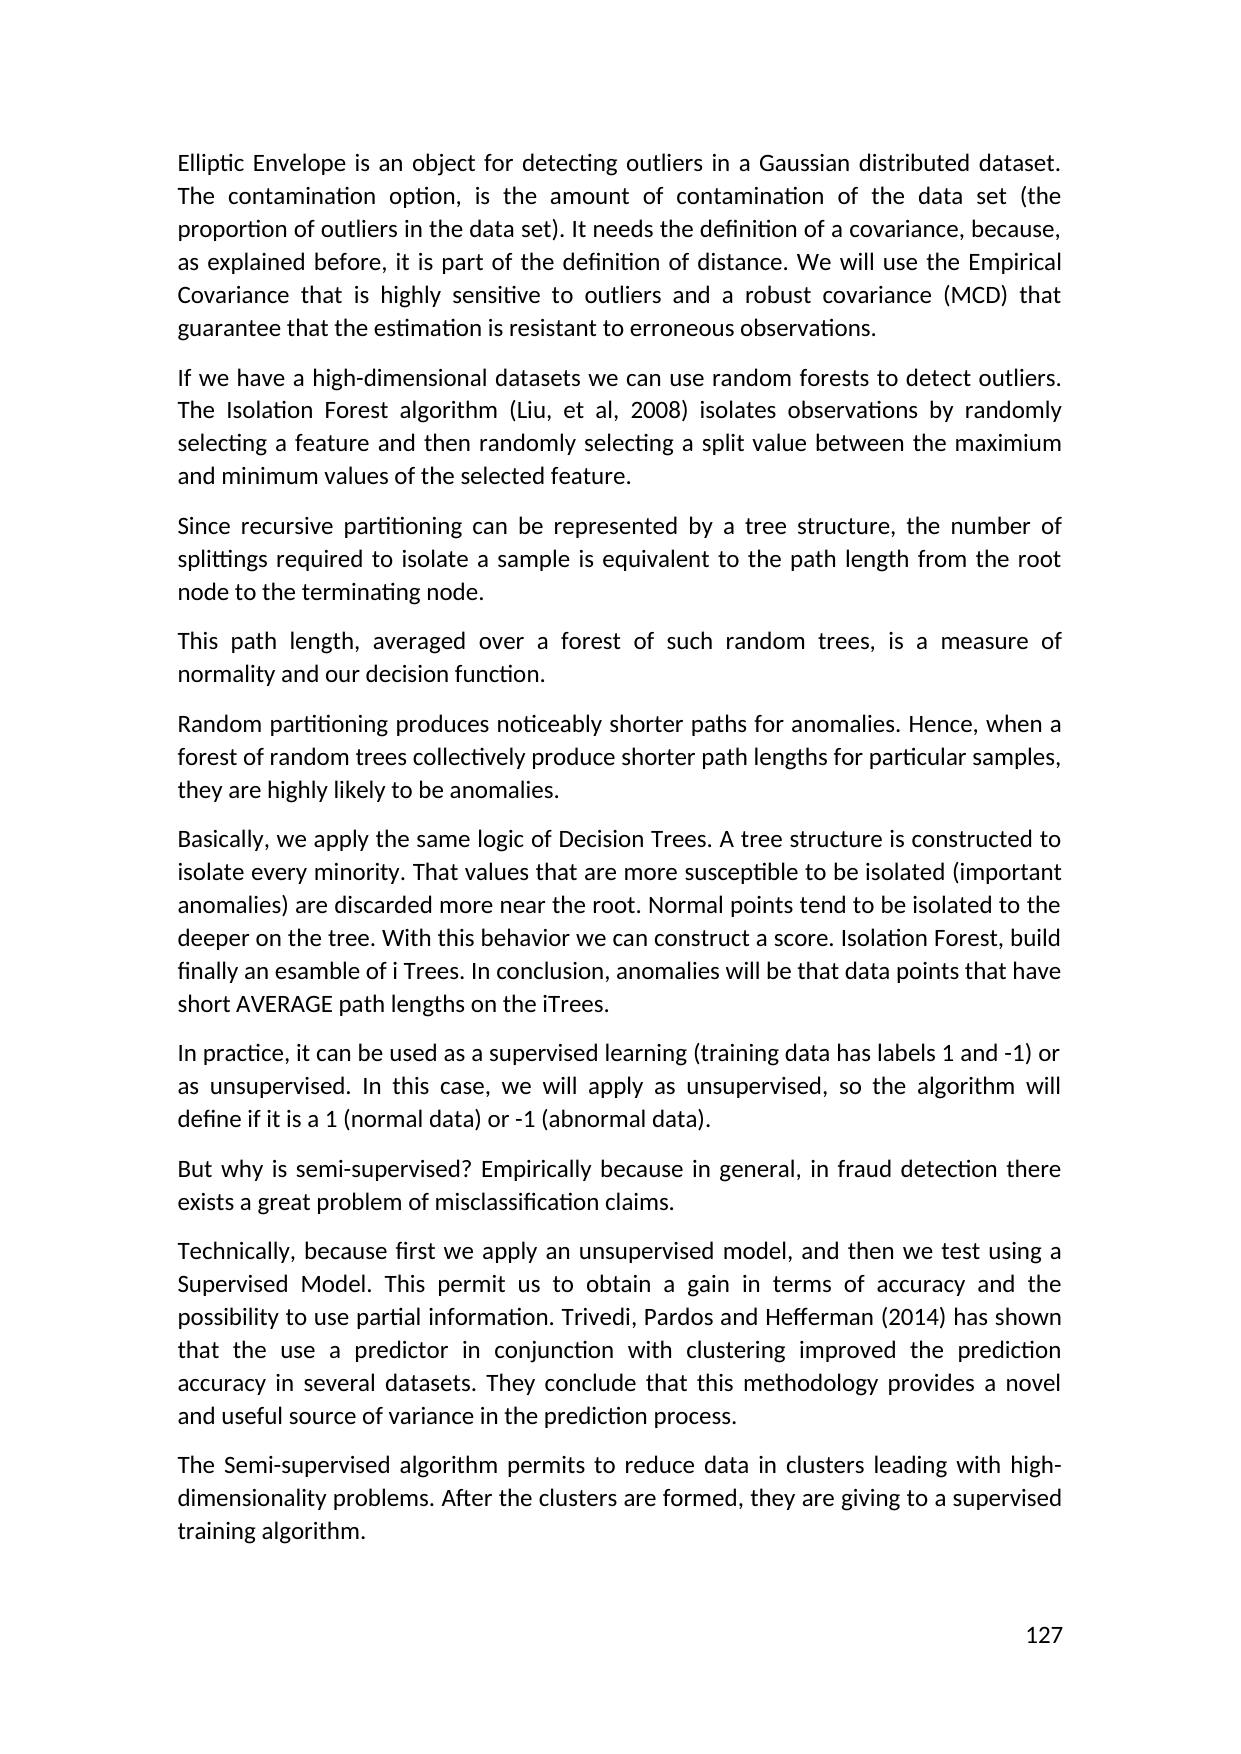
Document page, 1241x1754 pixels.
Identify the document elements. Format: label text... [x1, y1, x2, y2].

text Since recursive partitioning can be represented by a tree structure, the number of splittings required to isolate a sample is equivalent to the path length from the root node to the terminating node. [177, 510, 1063, 606]
text Random partitioning produces noticeably shorter paths for anomalies. Hence, when a forest of random trees collectively produce shorter path lengths for particular samples, they are highly likely to be anomalies. [177, 708, 1063, 804]
text This path length, averaged over a forest of such random trees, is a measure of normality and our decision function. [177, 626, 1063, 689]
text But why is semi-supervised? Empirically because in general, in fraud detection there exists a great problem of misclassification claims. [177, 1153, 1063, 1216]
text Technically, because first we apply an unsupervised model, and then we test using a Supervised Model. This permit us to obtain a gain in terms of accuracy and the possibility to use partial information. Trivedi, Pardos and Hefferman (2014) has shown that the use a predictor in conjunction with clustering improved the prediction accuracy in several datasets. They conclude that this methodology provides a novel and useful source of variance in the prediction process. [177, 1236, 1063, 1431]
text Basically, we apply the same logic of Decision Trees. A tree structure is constructed to isolate every minority. That values that are more susceptible to be isolated (important anomalies) are discarded more near the root. Normal points tend to be isolated to the deeper on the tree. With this behavior we can construct a score. Isolation Forest, build finally an esamble of i Trees. In conclusion, anomalies will be that data points that have short AVERAGE path lengths on the iTrees. [177, 823, 1063, 1018]
text If we have a high-dimensional datasets we can use random forests to detect outliers. The Isolation Forest algorithm (Liu, et al, 2008) isolates observations by randomly selecting a feature and then randomly selecting a split value between the maximium and minimum values of the selected feature. [177, 362, 1063, 491]
text In practice, it can be used as a supervised learning (training data has labels 1 and -1) or as unsupervised. In this case, we will apply as unsupervised, so the algorithm will define if it is a 1 (normal data) or -1 (abnormal data). [177, 1038, 1063, 1134]
text The Semi-supervised algorithm permits to reduce data in clusters leading with high-dimensionality problems. After the clusters are formed, they are giving to a supervised training algorithm. [177, 1450, 1063, 1546]
text Elliptic Envelope is an object for detecting outliers in a Gaussian distributed dataset. The contamination option, is the amount of contamination of the data set (the proportion of outliers in the data set). It needs the definition of a covariance, because, as explained before, it is part of the definition of distance. We will use the Empirical Covariance that is highly sensitive to outliers and a robust covariance (MCD) that guarantee that the estimation is resistant to erroneous observations. [177, 148, 1063, 343]
